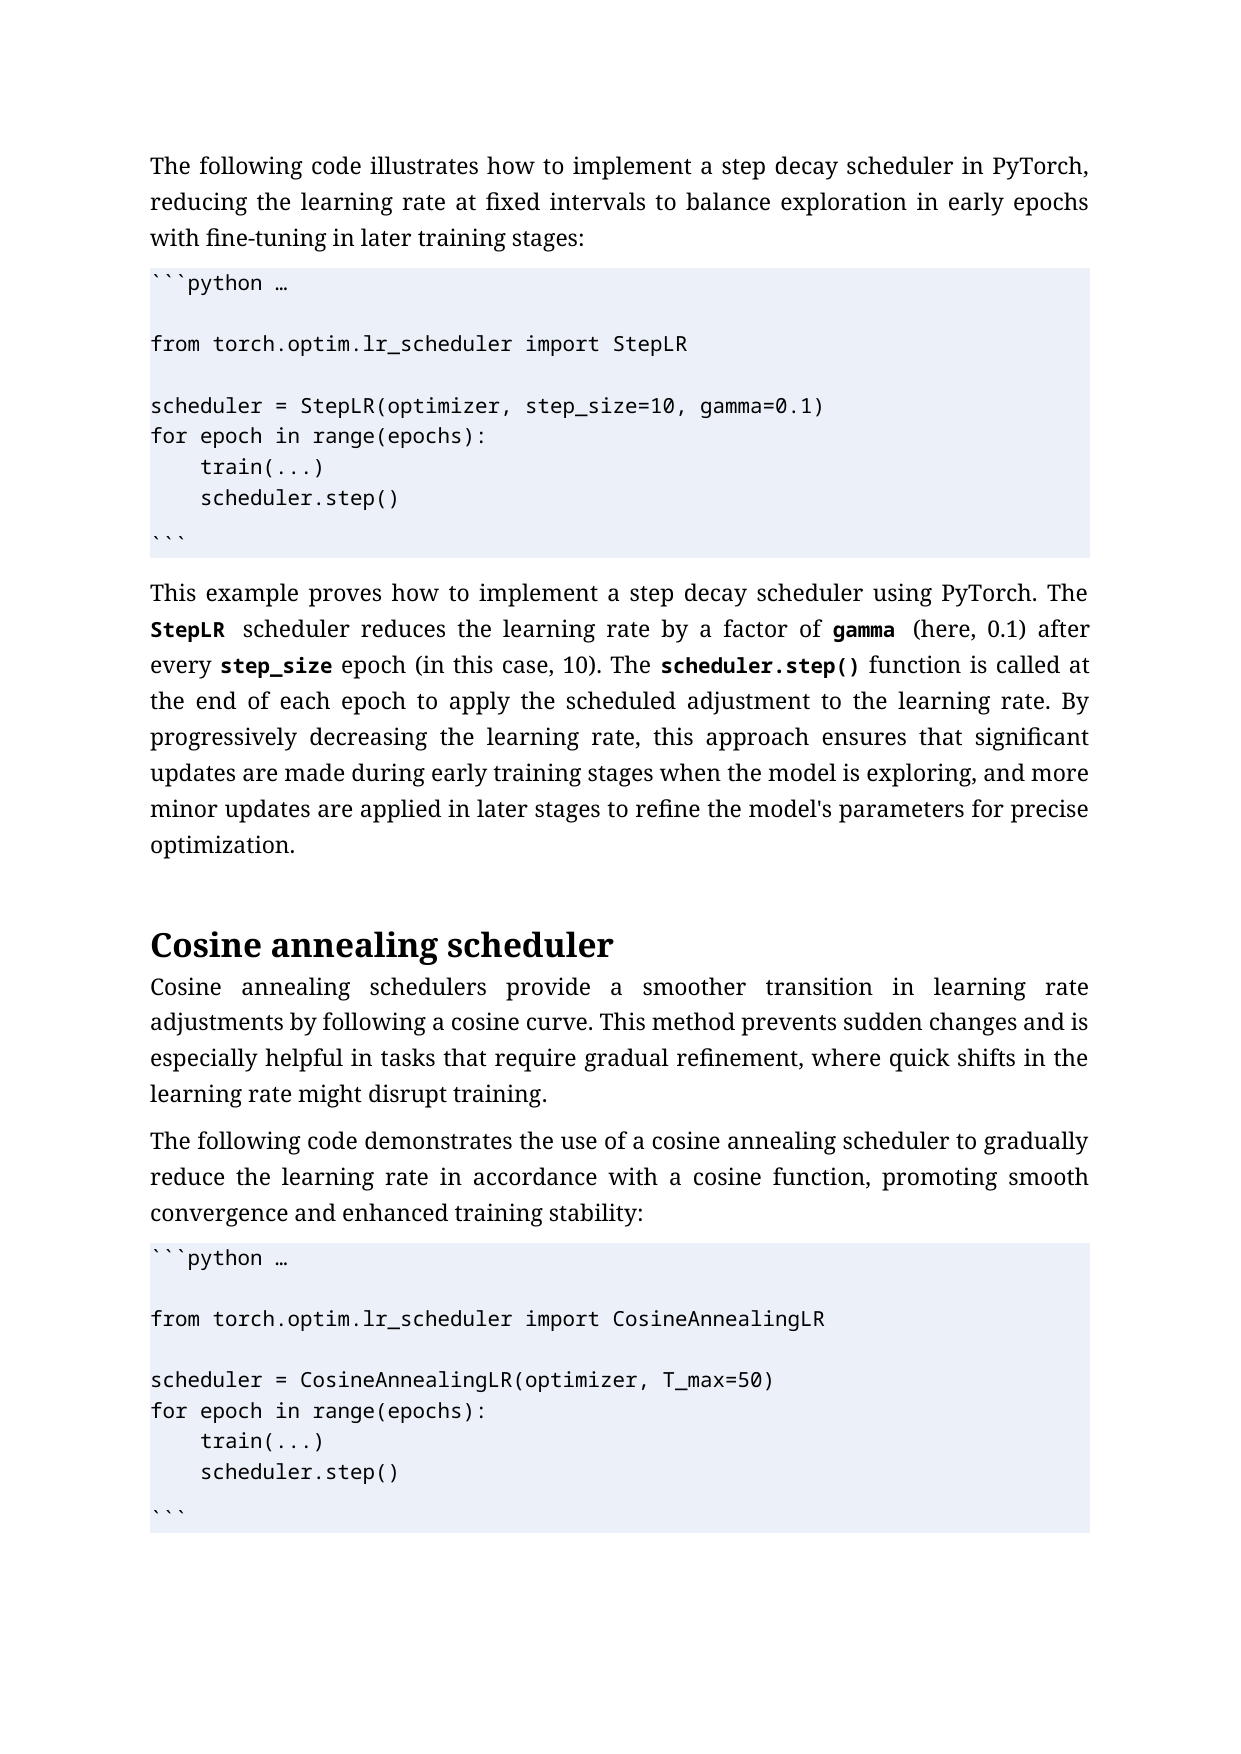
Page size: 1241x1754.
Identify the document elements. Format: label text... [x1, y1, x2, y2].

text ```python … from torch.optim.lr_scheduler import StepLR scheduler = StepLR(optimizer, step_size=10, gamma=0.1) for epoch in range(epochs): train(...) scheduler.step() [150, 268, 1090, 511]
text This example proves how to implement a step decay scheduler using PyTorch. The StepLR scheduler reduces the learning rate by a factor of gamma (here, 0.1) after every step_size epoch (in this case, 10). The scheduler.step() function is called at the end of each epoch to apply the scheduled adjustment to the learning rate. By progressively decreasing the learning rate, this approach ensures that significant updates are made during early training stages when the model is exploring, and more minor updates are applied in later stages to refine the model's parameters for precise optimization. [150, 577, 1090, 860]
text The following code demonstrates the use of a cosine annealing scheduler to gradually reduce the learning rate in accordance with a cosine function, promoting smooth convergence and enhanced training stability: [150, 1124, 1090, 1228]
text Cosine annealing schedulers provide a smoother transition in learning rate adjustments by following a cosine curve. This method prevents sudden changes and is especially helpful in tasks that require gradual refinement, where quick shifts in the learning rate might disrupt training. [150, 970, 1090, 1109]
subtitle Cosine annealing scheduler [150, 921, 1090, 967]
text ``` [150, 530, 1090, 558]
text The following code illustrates how to implement a step decay scheduler in PyTorch, reducing the learning rate at fixed intervals to balance exploration in early epochs with fine-tuning in later training stages: [150, 150, 1090, 253]
text ``` [150, 1504, 1090, 1533]
text ```python … from torch.optim.lr_scheduler import CosineAnnealingLR scheduler = CosineAnnealingLR(optimizer, T_max=50) for epoch in range(epochs): train(...) scheduler.step() [150, 1243, 1090, 1486]
